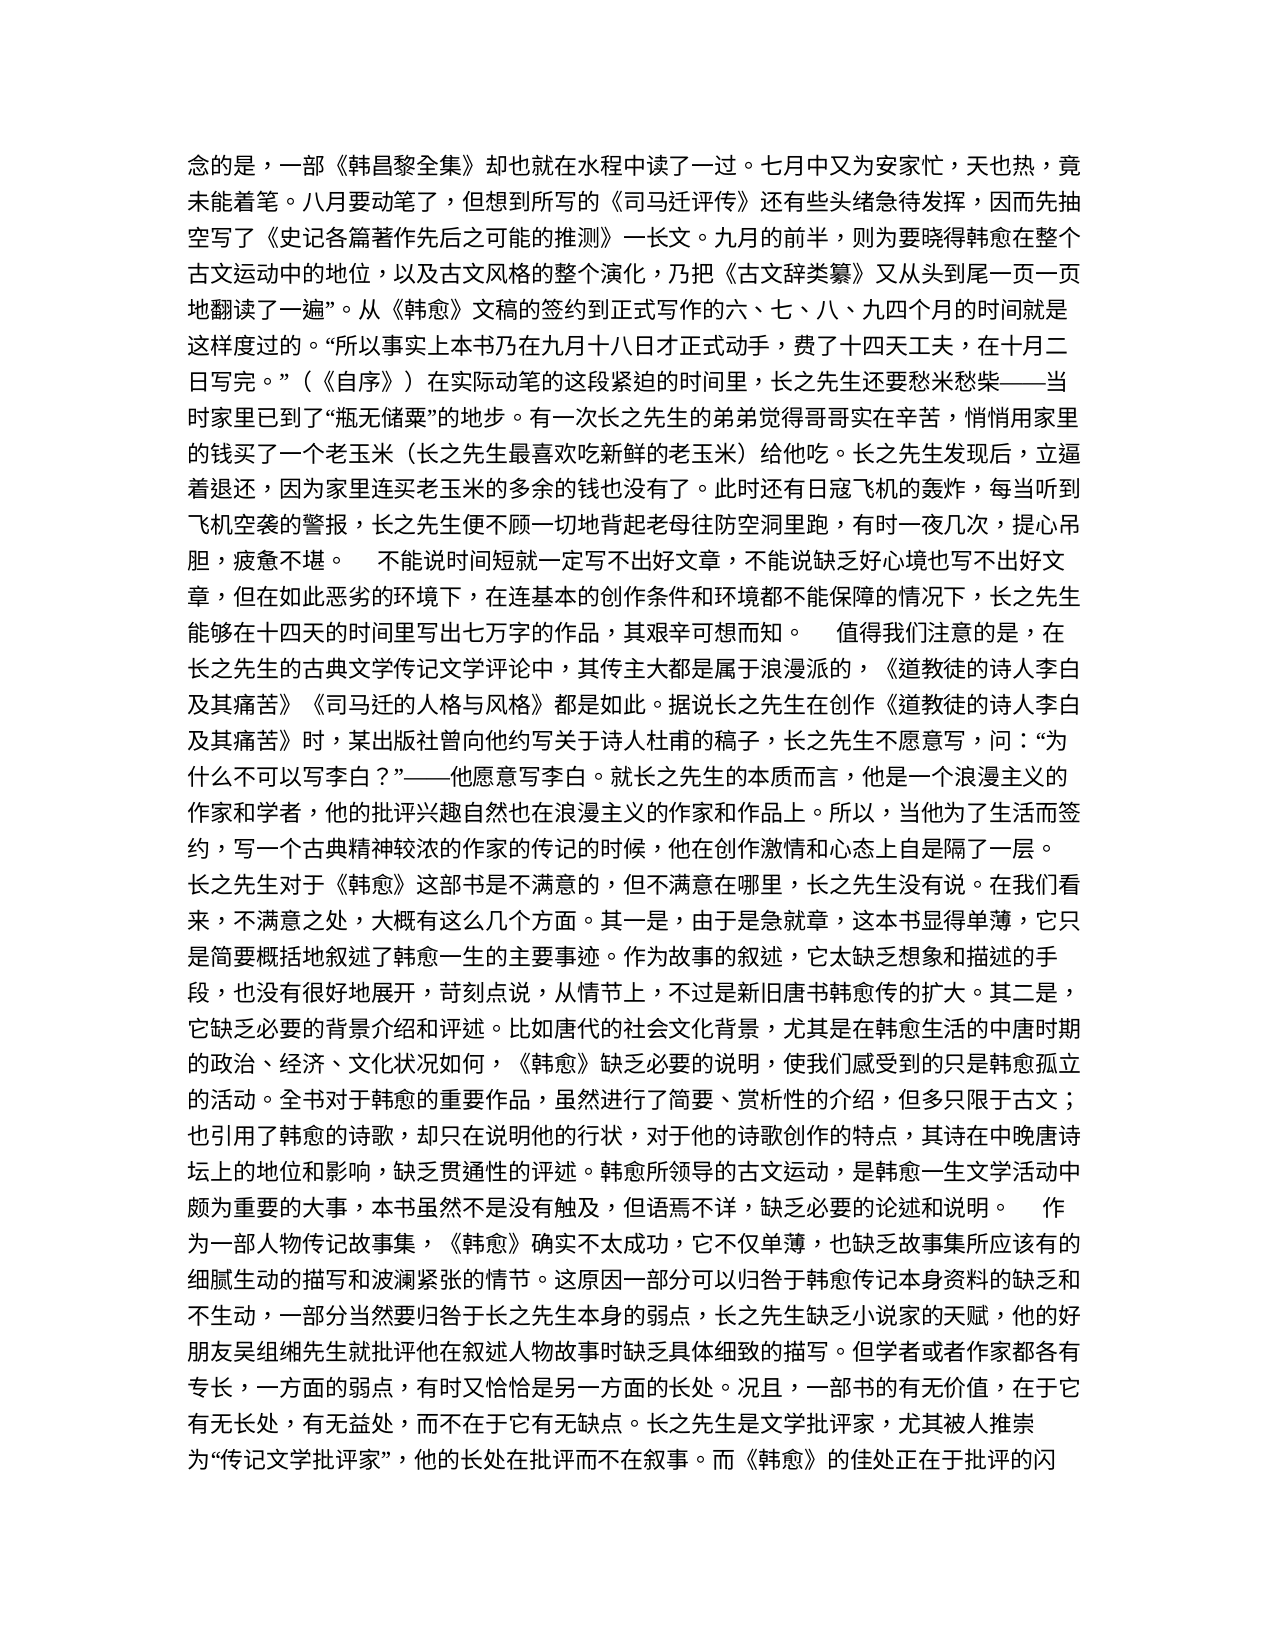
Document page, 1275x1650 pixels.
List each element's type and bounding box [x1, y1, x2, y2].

text [187, 150, 1087, 1475]
